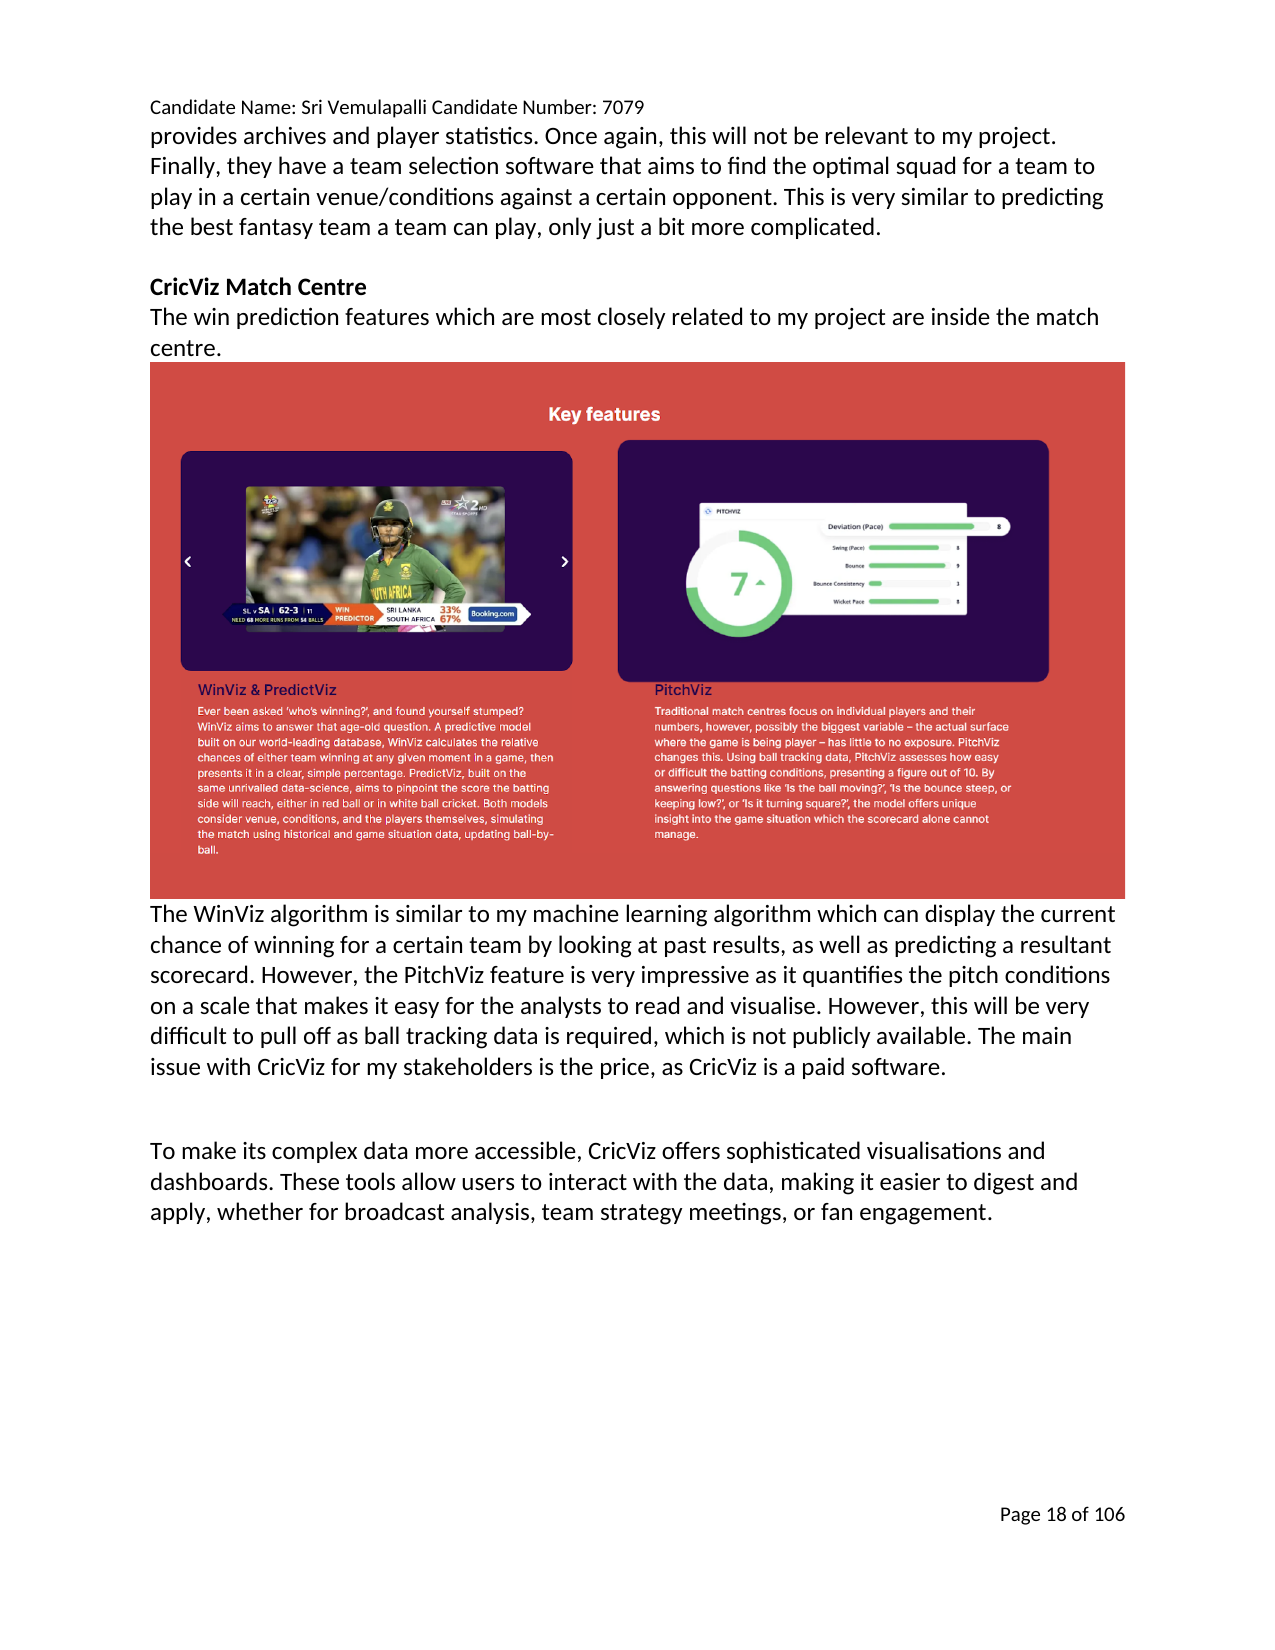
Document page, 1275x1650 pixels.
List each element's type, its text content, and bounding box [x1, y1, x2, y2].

text The win prediction features which are most closely related to my project are inside the match centre. [150, 301, 1125, 362]
text CricViz Match Centre [150, 271, 1125, 301]
text To make its complex data more accessible, CricViz offers sophisticated visualisations and dashboards. These tools allow users to interact with the data, making it easier to digest and apply, whether for broadcast analysis, team strategy meetings, or fan engagement. [150, 1135, 1125, 1227]
picture [150, 362, 1125, 899]
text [150, 120, 1125, 242]
text The WinViz algorithm is similar to my machine learning algorithm which can display the current chance of winning for a certain team by looking at past results, as well as predicting a resultant scorecard. However, the PitchViz feature is very impressive as it quantifies the pitch conditions on a scale that makes it easy for the analysts to read and visualise. However, this will be very difficult to pull off as ball tracking data is required, which is not publicly available. The main issue with CricViz for my stakeholders is the price, as CricViz is a paid software. [150, 899, 1125, 1081]
